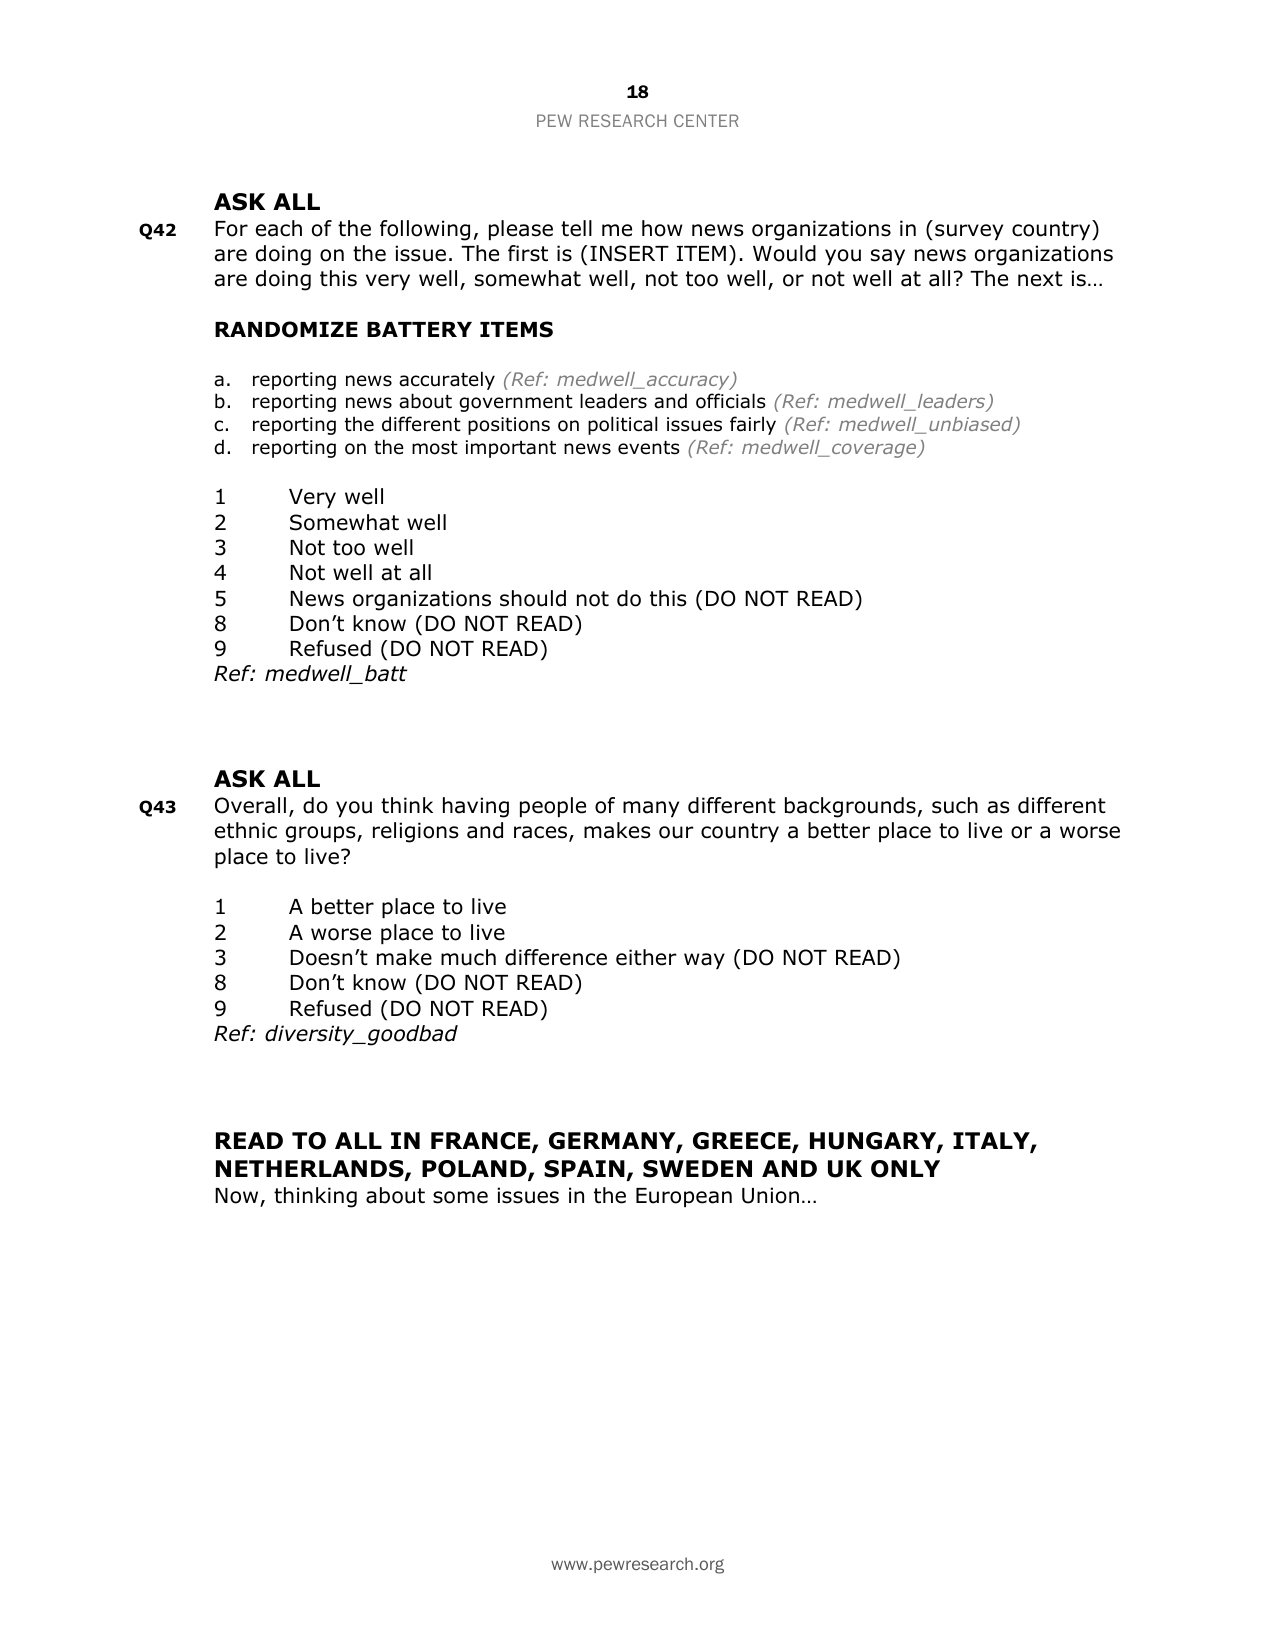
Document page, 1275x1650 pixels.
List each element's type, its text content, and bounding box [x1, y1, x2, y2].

list Somewhat well [214, 509, 1136, 534]
text RANDOMIZE BATTERY ITEMS [214, 317, 1136, 342]
list Very well [214, 484, 1136, 509]
text 1 A better place to live [139, 894, 1136, 919]
text ASK ALL [139, 187, 1136, 215]
text ASK ALL [139, 765, 1136, 792]
text 8 Don’t know (DO NOT READ) [214, 970, 1136, 995]
list Refused (DO NOT READ) [214, 636, 1136, 661]
list Not well at all [214, 560, 1136, 585]
list Don’t know (DO NOT READ) [214, 610, 1136, 636]
list Not too well [214, 534, 1136, 560]
text Q43 Overall, do you think having people of many different backgrounds, such as different ethnic groups, religions and races, makes our country a better place to live or a worse place to live? [139, 792, 1136, 868]
text Q42 For each of the following, please tell me how news organizations in (survey country) are doing on the issue. The first is (INSERT ITEM). Would you say news organizations are doing this very well, somewhat well, not too well, or not well at all? The next is… [139, 215, 1136, 291]
text 3 Doesn’t make much difference either way (DO NOT READ) [139, 944, 1136, 970]
text 9 Refused (DO NOT READ) [214, 995, 1136, 1020]
text 2 A worse place to live [139, 919, 1136, 944]
text Ref: diversity_goodbad [214, 1020, 1136, 1046]
text Now, thinking about some issues in the European Union… [214, 1182, 1136, 1207]
list News organizations should not do this (DO NOT READ) [214, 585, 1136, 610]
text READ TO ALL IN FRANCE, GERMANY, GREECE, Hungary, italy, netherlands, poland, spain, sweden AND UK only [214, 1127, 1136, 1182]
list reporting news accurately (Ref: medwell_accuracy) [214, 367, 1136, 390]
text Ref: medwell_batt [214, 661, 1136, 686]
list reporting on the most important news events (Ref: medwell_coverage) [214, 436, 1136, 458]
list reporting the different positions on political issues fairly (Ref: medwell_unbiased) [214, 413, 1136, 436]
list reporting news about government leaders and officials (Ref: medwell_leaders) [214, 390, 1136, 413]
